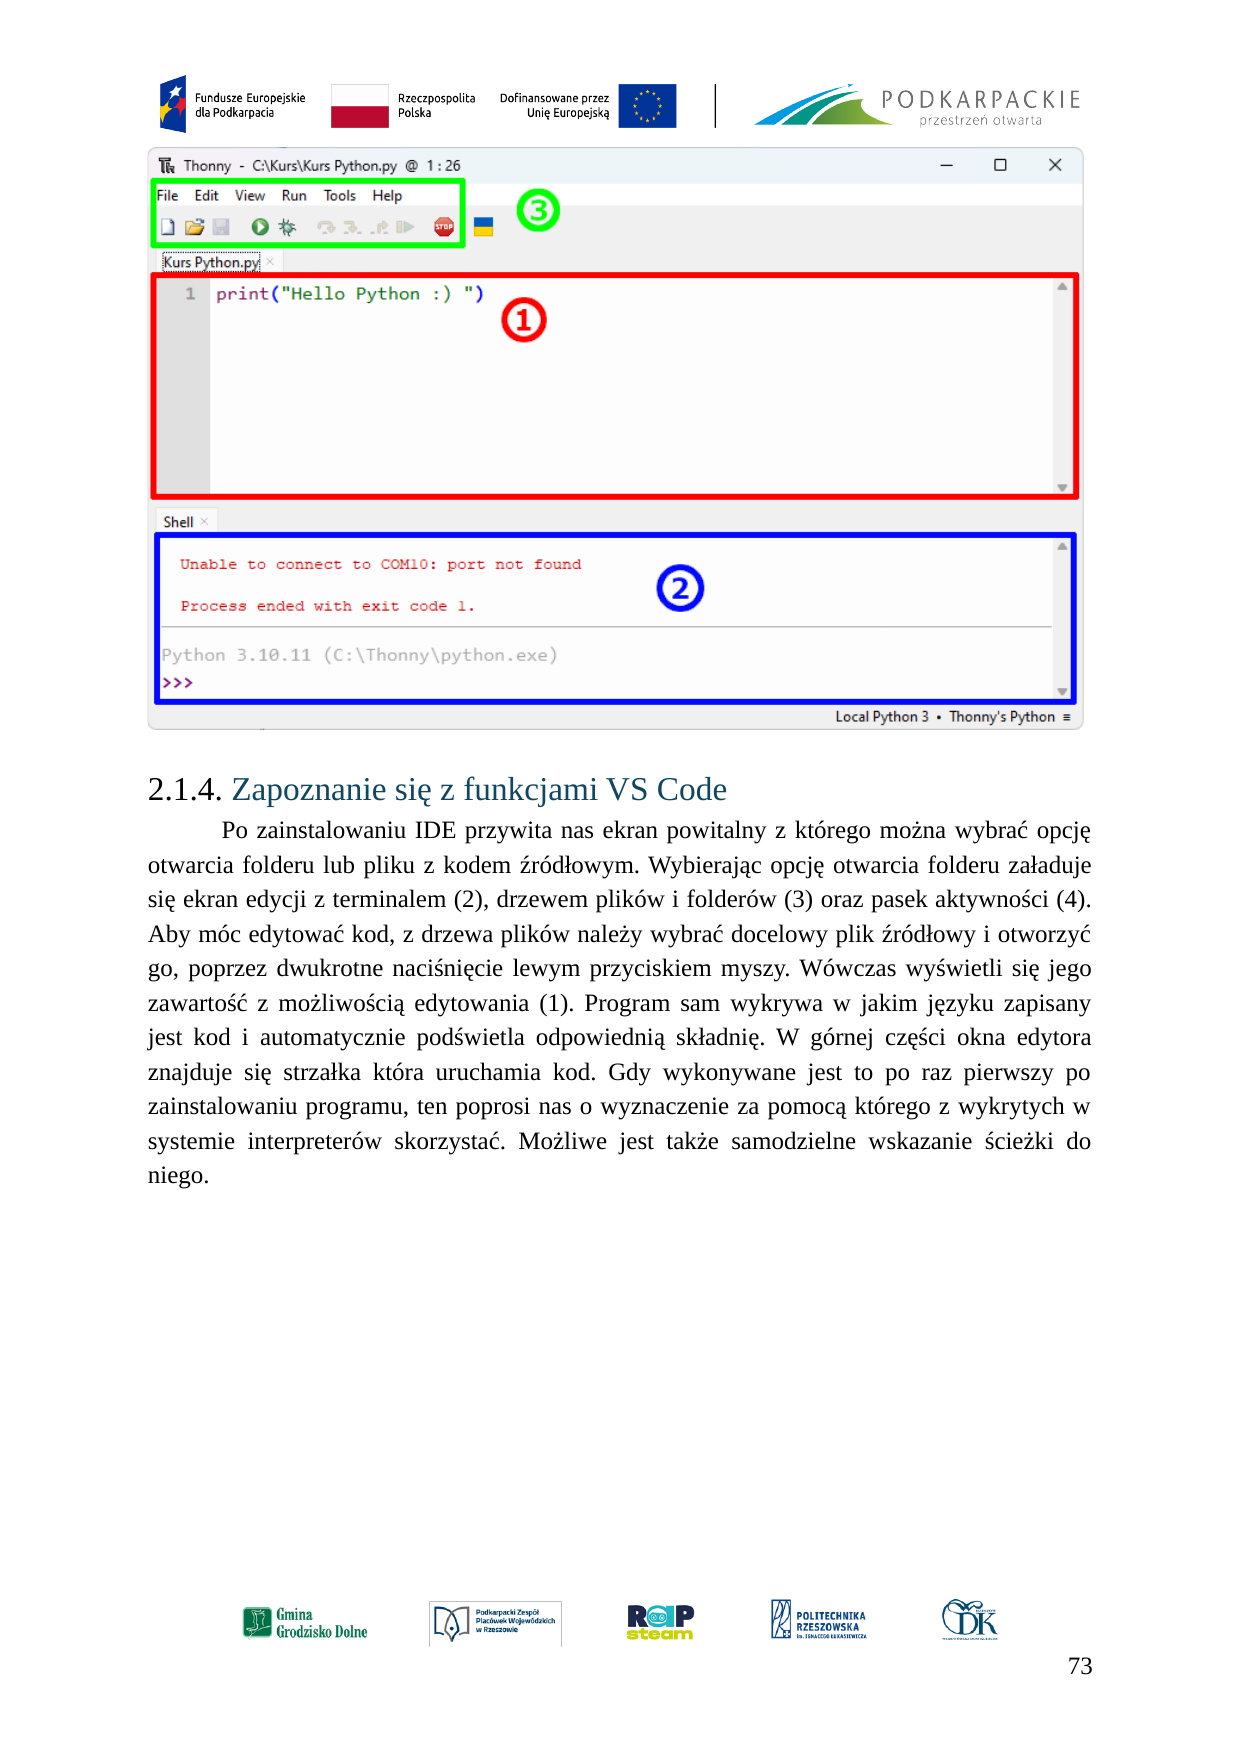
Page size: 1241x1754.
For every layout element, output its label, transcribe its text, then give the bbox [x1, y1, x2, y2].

subtitle Zapoznanie się z funkcjami VS Code [148, 769, 1092, 808]
picture [242, 1585, 998, 1652]
picture [147, 60, 1093, 730]
text Po zainstalowaniu IDE przywita nas ekran powitalny z którego można wybrać opcję otwarcia folderu lub pliku z kodem źródłowym. Wybierając opcję otwarcia folderu załaduje się ekran edycji z terminalem (2), drzewem plików i folderów (3) oraz pasek aktywności (4). Aby móc edytować kod, z drzewa plików należy wybrać docelowy plik źródłowy i otworzyć go, poprzez dwukrotne naciśnięcie lewym przyciskiem myszy. Wówczas wyświetli się jego zawartość z możliwością edytowania (1). Program sam wykrywa w jakim języku zapisany jest kod i automatycznie podświetla odpowiednią składnię. W górnej części okna edytora znajduje się strzałka która uruchamia kod. Gdy wykonywane jest to po raz pierwszy po zainstalowaniu programu, ten poprosi nas o wyznaczenie za pomocą którego z wykrytych w systemie interpreterów skorzystać. Możliwe jest także samodzielne wskazanie ścieżki do niego. [148, 816, 1092, 1189]
